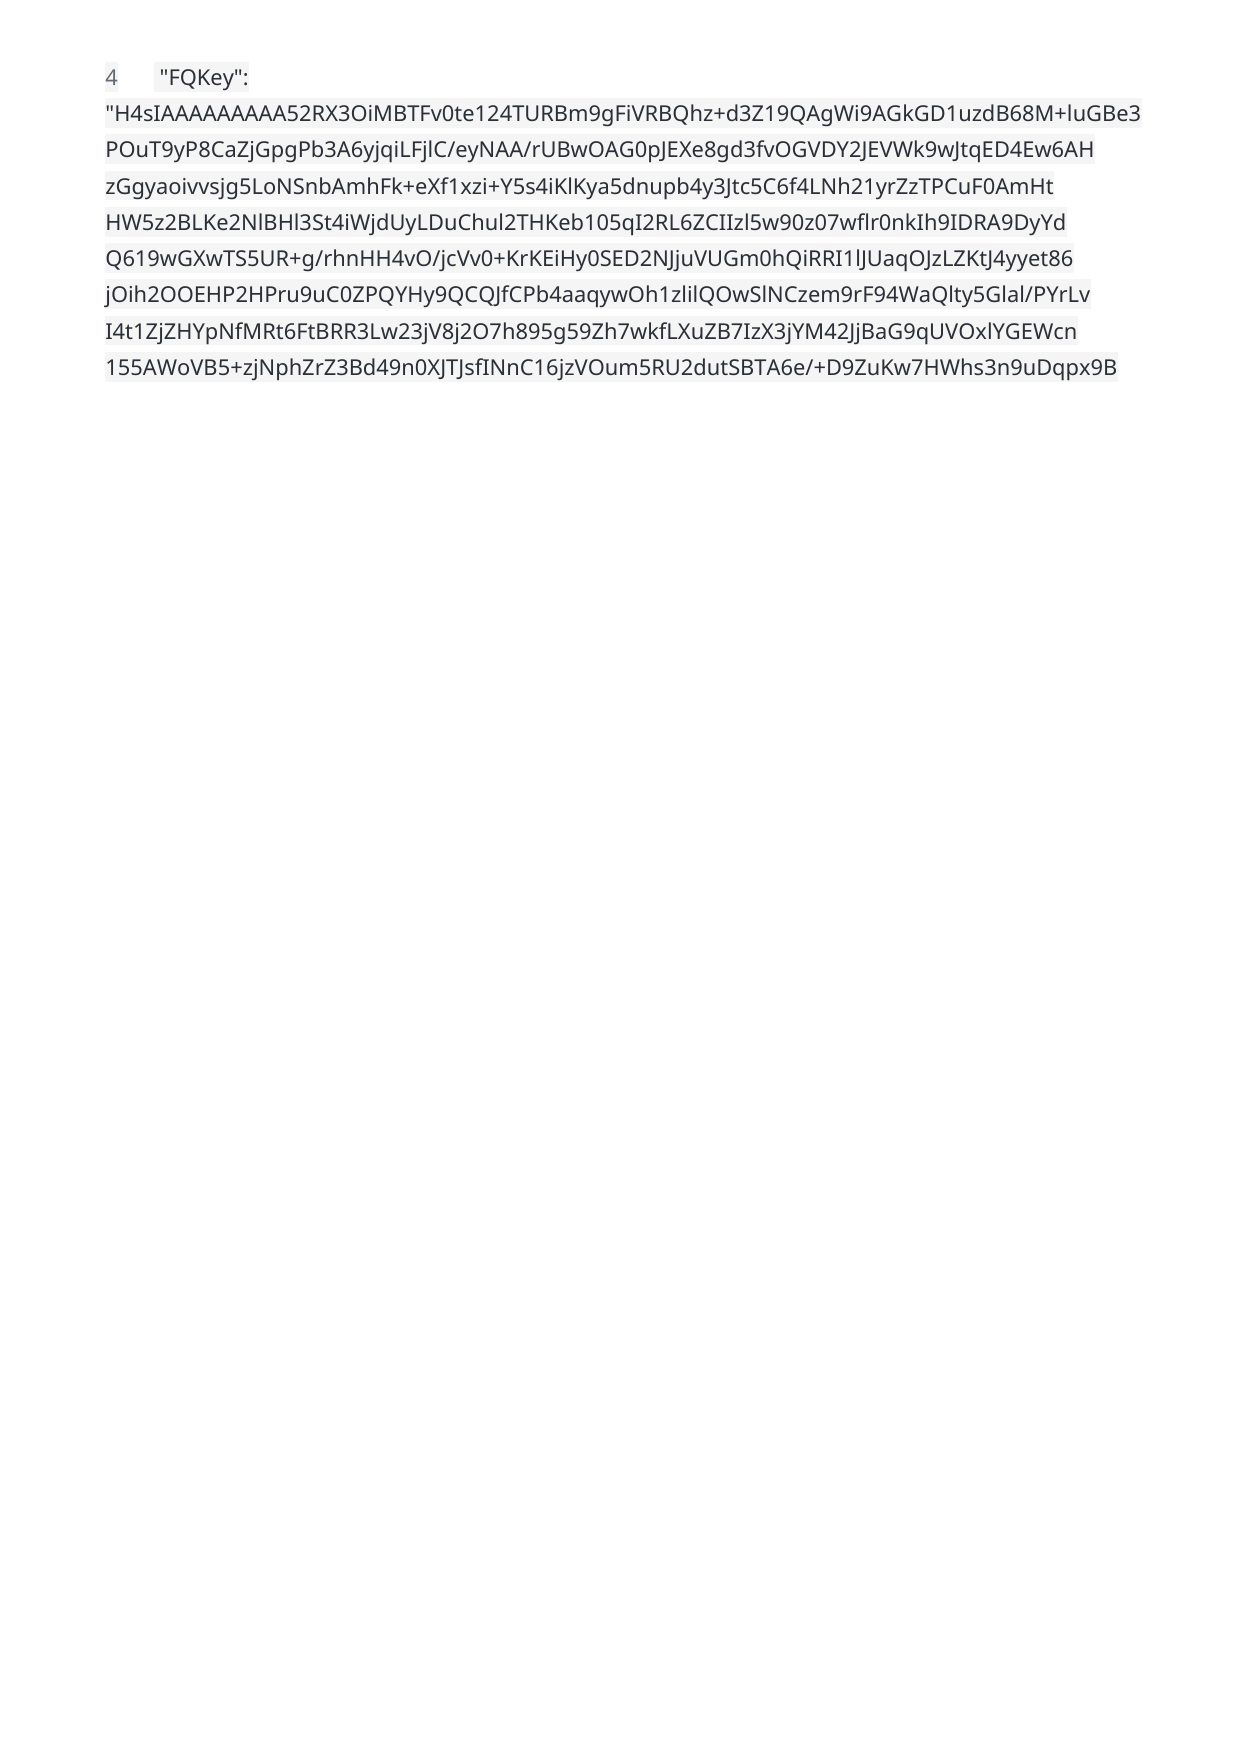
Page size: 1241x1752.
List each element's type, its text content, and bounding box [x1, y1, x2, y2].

text 4 "FQKey": "H4sIAAAAAAAAA52RX3OiMBTFv0te124TURBm9gFiVRBQhz+d3Z19QAgWi9AGkGD1uzdB68M+luGBe3 POuT9yP8CaZjGpgPb3A6yjqiLFjlC/eyNAA/rUBwOAG0pJEXe8gd3fvOGVDY2JEVWk9wJtqED4Ew6AH zGgyaoivvsjg5LoNSnbAmhFk+eXf1xzi+Y5s4iKlKya5dnupb4y3Jtc5C6f4LNh21yrZzTPCuF0AmHt HW5z2BLKe2NlBHl3St4iWjdUyLDuChul2THKeb105qI2RL6ZCIIzl5w90z07wflr0nkIh9IDRA9DyYd Q619wGXwTS5UR+g/rhnHH4vO/jcVv0+KrKEiHy0SED2NJjuVUGm0hQiRRI1lJUaqOJzLZKtJ4yyet86 jOih2OOEHP2HPru9uC0ZPQYHy9QCQJfCPb4aaqywOh1zlilQOwSlNCzem9rF94WaQlty5Glal/PYrLv I4t1ZjZHYpNfMRt6FtBRR3Lw23jV8j2O7h895g59Zh7wkfLXuZB7IzX3jYM42JjBaG9qUVOxlYGEWcn 155AWoVB5+zjNphZrZ3Bd49n0XJTJsfINnC16jzVOum5RU2dutSBTA6e/+D9ZuKw7HWhs3n9uDqpx9B [105, 62, 1156, 382]
